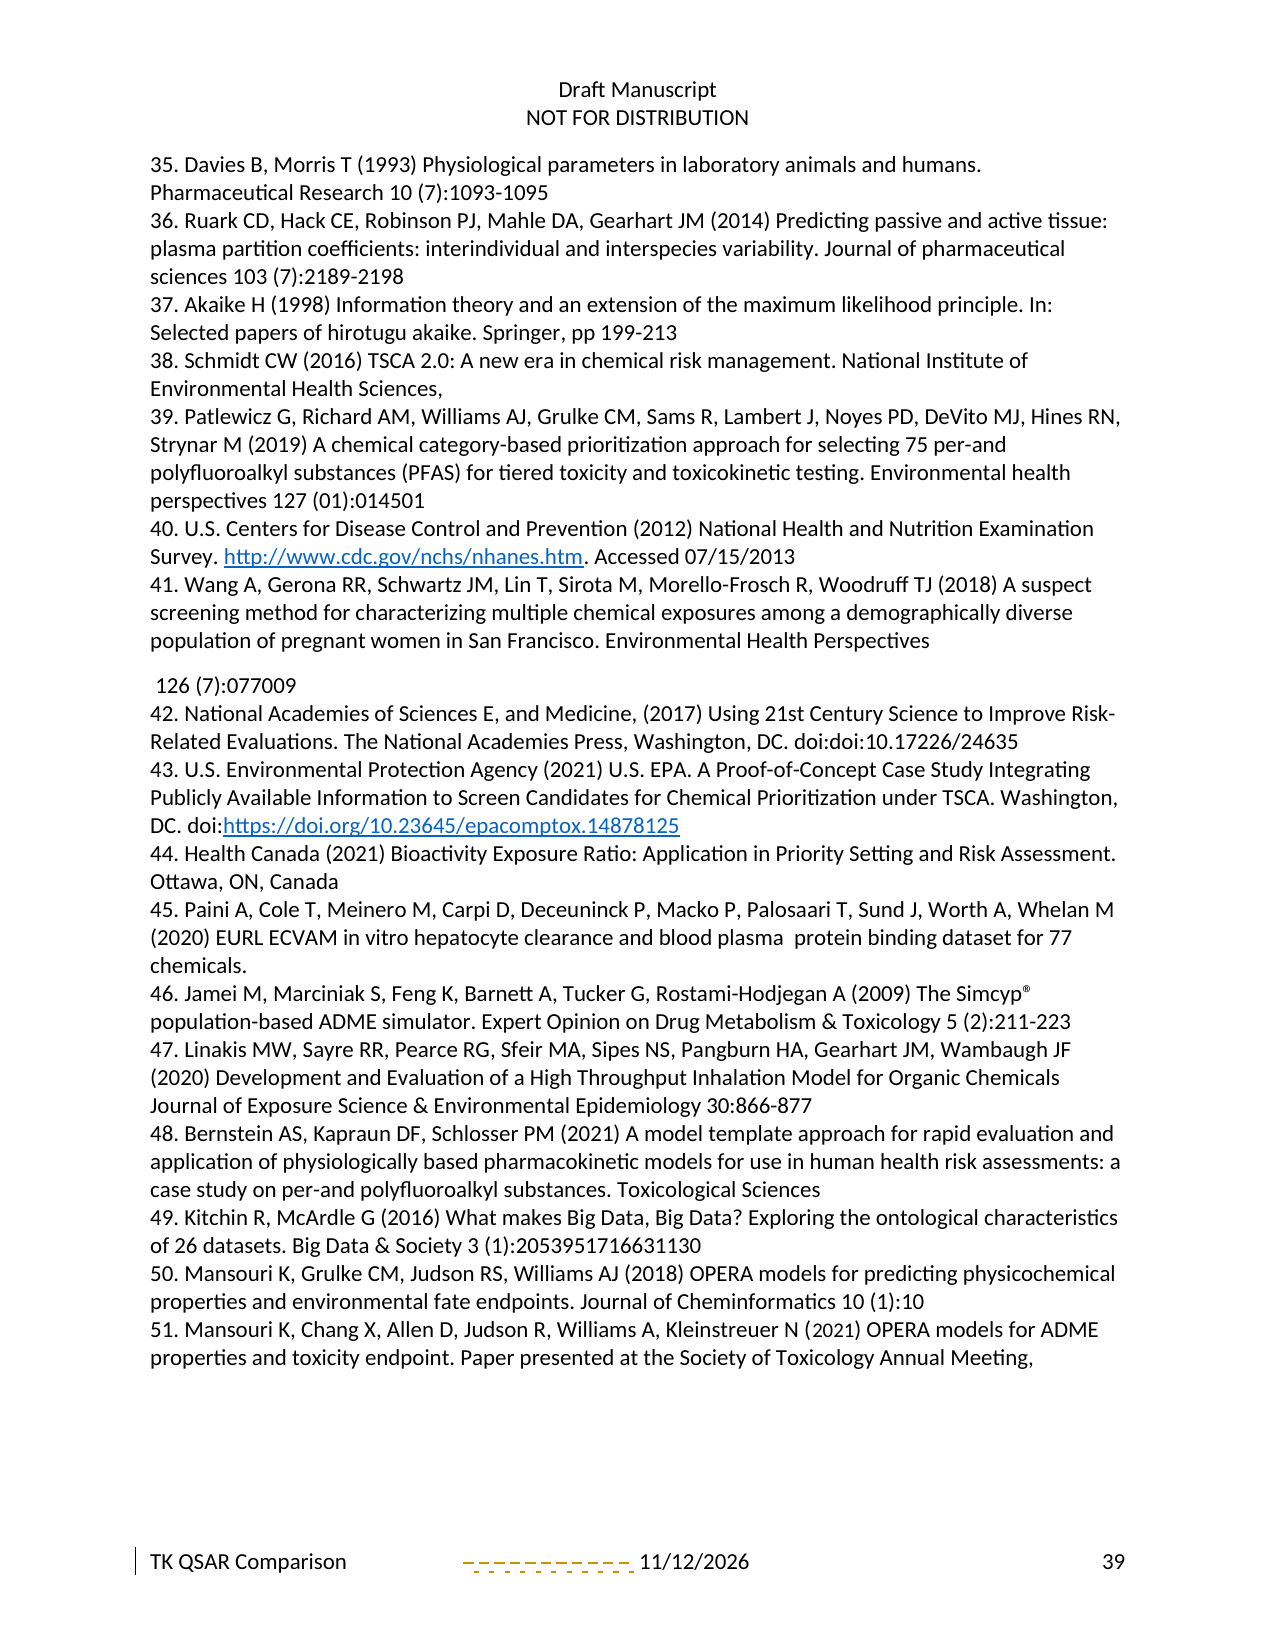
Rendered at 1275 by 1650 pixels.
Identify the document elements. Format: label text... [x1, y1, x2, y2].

text 50. Mansouri K, Grulke CM, Judson RS, Williams AJ (2018) OPERA models for predicting physicochemical properties and environmental fate endpoints. Journal of Cheminformatics 10 (1):10 [150, 1259, 1125, 1316]
text 38. Schmidt CW (2016) TSCA 2.0: A new era in chemical risk management. National Institute of Environmental Health Sciences, [150, 346, 1125, 402]
text 49. Kitchin R, McArdle G (2016) What makes Big Data, Big Data? Exploring the ontological characteristics of 26 datasets. Big Data & Society 3 (1):2053951716631130 [150, 1203, 1125, 1259]
text 51. Mansouri K, Chang X, Allen D, Judson R, Williams A, Kleinstreuer N (2021) OPERA models for ADME properties and toxicity endpoint. Paper presented at the Society of Toxicology Annual Meeting, [150, 1316, 1125, 1372]
text 40. U.S. Centers for Disease Control and Prevention (2012) National Health and Nutrition Examination Survey. http://www.cdc.gov/nchs/nhanes.htm. Accessed 07/15/2013 [150, 514, 1125, 570]
text 46. Jamei M, Marciniak S, Feng K, Barnett A, Tucker G, Rostami-Hodjegan A (2009) The Simcyp® population-based ADME simulator. Expert Opinion on Drug Metabolism & Toxicology 5 (2):211-223 [150, 979, 1125, 1035]
text 41. Wang A, Gerona RR, Schwartz JM, Lin T, Sirota M, Morello-Frosch R, Woodruff TJ (2018) A suspect screening method for characterizing multiple chemical exposures among a demographically diverse population of pregnant women in San Francisco. Environmental Health Perspectives [150, 570, 1125, 654]
text 37. Akaike H (1998) Information theory and an extension of the maximum likelihood principle. In: Selected papers of hirotugu akaike. Springer, pp 199-213 [150, 290, 1125, 346]
text 126 (7):077009 [150, 671, 1125, 699]
text 36. Ruark CD, Hack CE, Robinson PJ, Mahle DA, Gearhart JM (2014) Predicting passive and active tissue: plasma partition coefficients: interindividual and interspecies variability. Journal of pharmaceutical sciences 103 (7):2189-2198 [150, 206, 1125, 290]
text 47. Linakis MW, Sayre RR, Pearce RG, Sfeir MA, Sipes NS, Pangburn HA, Gearhart JM, Wambaugh JF (2020) Development and Evaluation of a High Throughput Inhalation Model for Organic Chemicals Journal of Exposure Science & Environmental Epidemiology 30:866-877 [150, 1035, 1125, 1119]
text 39. Patlewicz G, Richard AM, Williams AJ, Grulke CM, Sams R, Lambert J, Noyes PD, DeVito MJ, Hines RN, Strynar M (2019) A chemical category-based prioritization approach for selecting 75 per-and polyfluoroalkyl substances (PFAS) for tiered toxicity and toxicokinetic testing. Environmental health perspectives 127 (01):014501 [150, 402, 1125, 514]
text 35. Davies B, Morris T (1993) Physiological parameters in laboratory animals and humans. Pharmaceutical Research 10 (7):1093-1095 [150, 150, 1125, 206]
text 43. U.S. Environmental Protection Agency (2021) U.S. EPA. A Proof-of-Concept Case Study Integrating Publicly Available Information to Screen Candidates for Chemical Prioritization under TSCA. Washington, DC. doi:https://doi.org/10.23645/epacomptox.14878125 [150, 755, 1125, 839]
text 44. Health Canada (2021) Bioactivity Exposure Ratio: Application in Priority Setting and Risk Assessment. Ottawa, ON, Canada [150, 839, 1125, 895]
text 48. Bernstein AS, Kapraun DF, Schlosser PM (2021) A model template approach for rapid evaluation and application of physiologically based pharmacokinetic models for use in human health risk assessments: a case study on per-and polyfluoroalkyl substances. Toxicological Sciences [150, 1119, 1125, 1203]
text 42. National Academies of Sciences E, and Medicine, (2017) Using 21st Century Science to Improve Risk-Related Evaluations. The National Academies Press, Washington, DC. doi:doi:10.17226/24635 [150, 699, 1125, 755]
text 45. Paini A, Cole T, Meinero M, Carpi D, Deceuninck P, Macko P, Palosaari T, Sund J, Worth A, Whelan M (2020) EURL ECVAM in vitro hepatocyte clearance and blood plasma protein binding dataset for 77 chemicals. [150, 895, 1125, 979]
